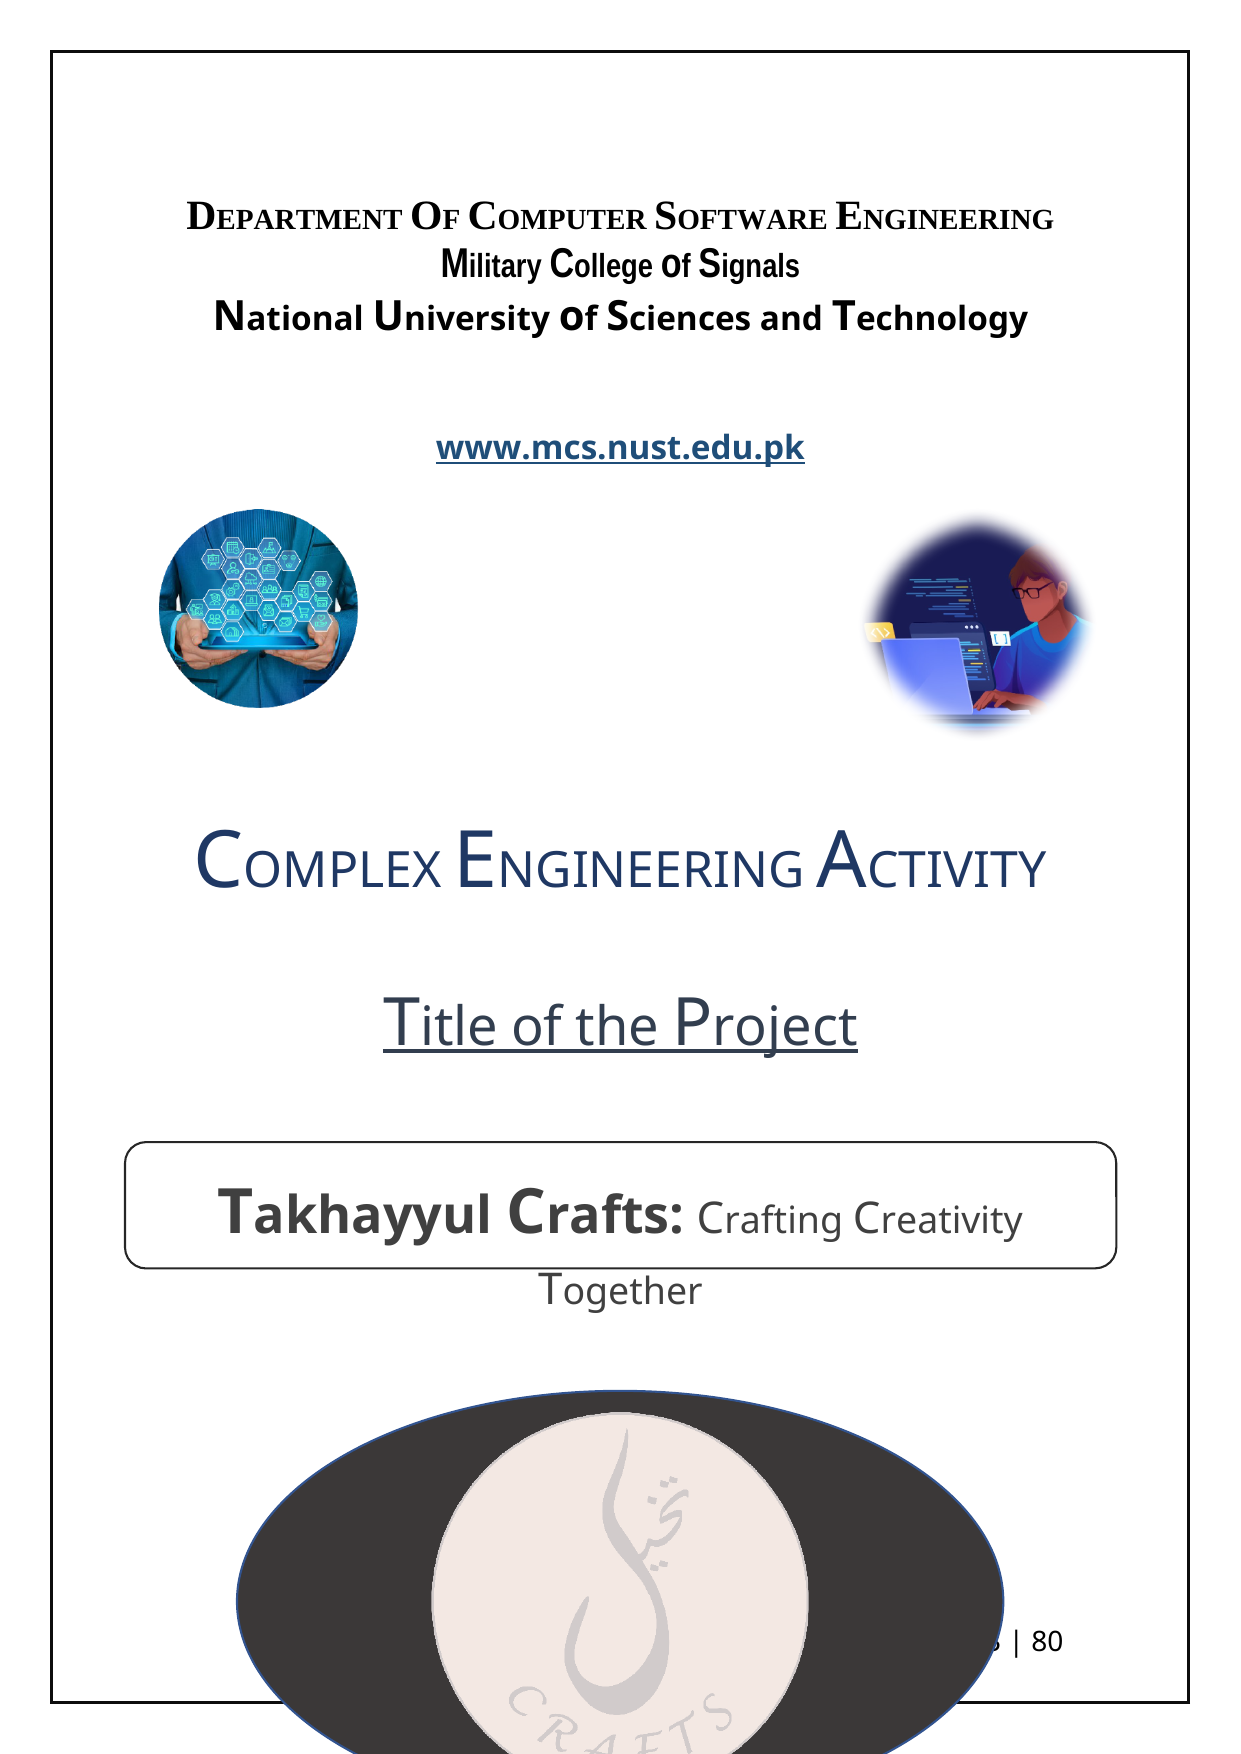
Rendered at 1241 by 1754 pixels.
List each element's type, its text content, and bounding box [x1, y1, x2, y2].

picture [431, 1412, 809, 1754]
picture [887, 537, 1068, 713]
text COMPLEX ENGINEERING ACTIVITY [150, 802, 1090, 910]
text Takhayyul Crafts: Crafting Creativity Together [150, 1270, 1090, 1318]
text www.mcs.nust.edu.pk [150, 424, 1090, 469]
text Title of the Project [150, 974, 1090, 1064]
text Military College of Signals [150, 238, 1090, 286]
text DEPARTMENT OF COMPUTER SOFTWARE ENGINEERING [150, 190, 1090, 238]
picture [150, 509, 367, 708]
text National University of Sciences and Technology [150, 286, 1090, 343]
text Takhayyul Crafts: Crafting Creativity Together [150, 1167, 1090, 1267]
